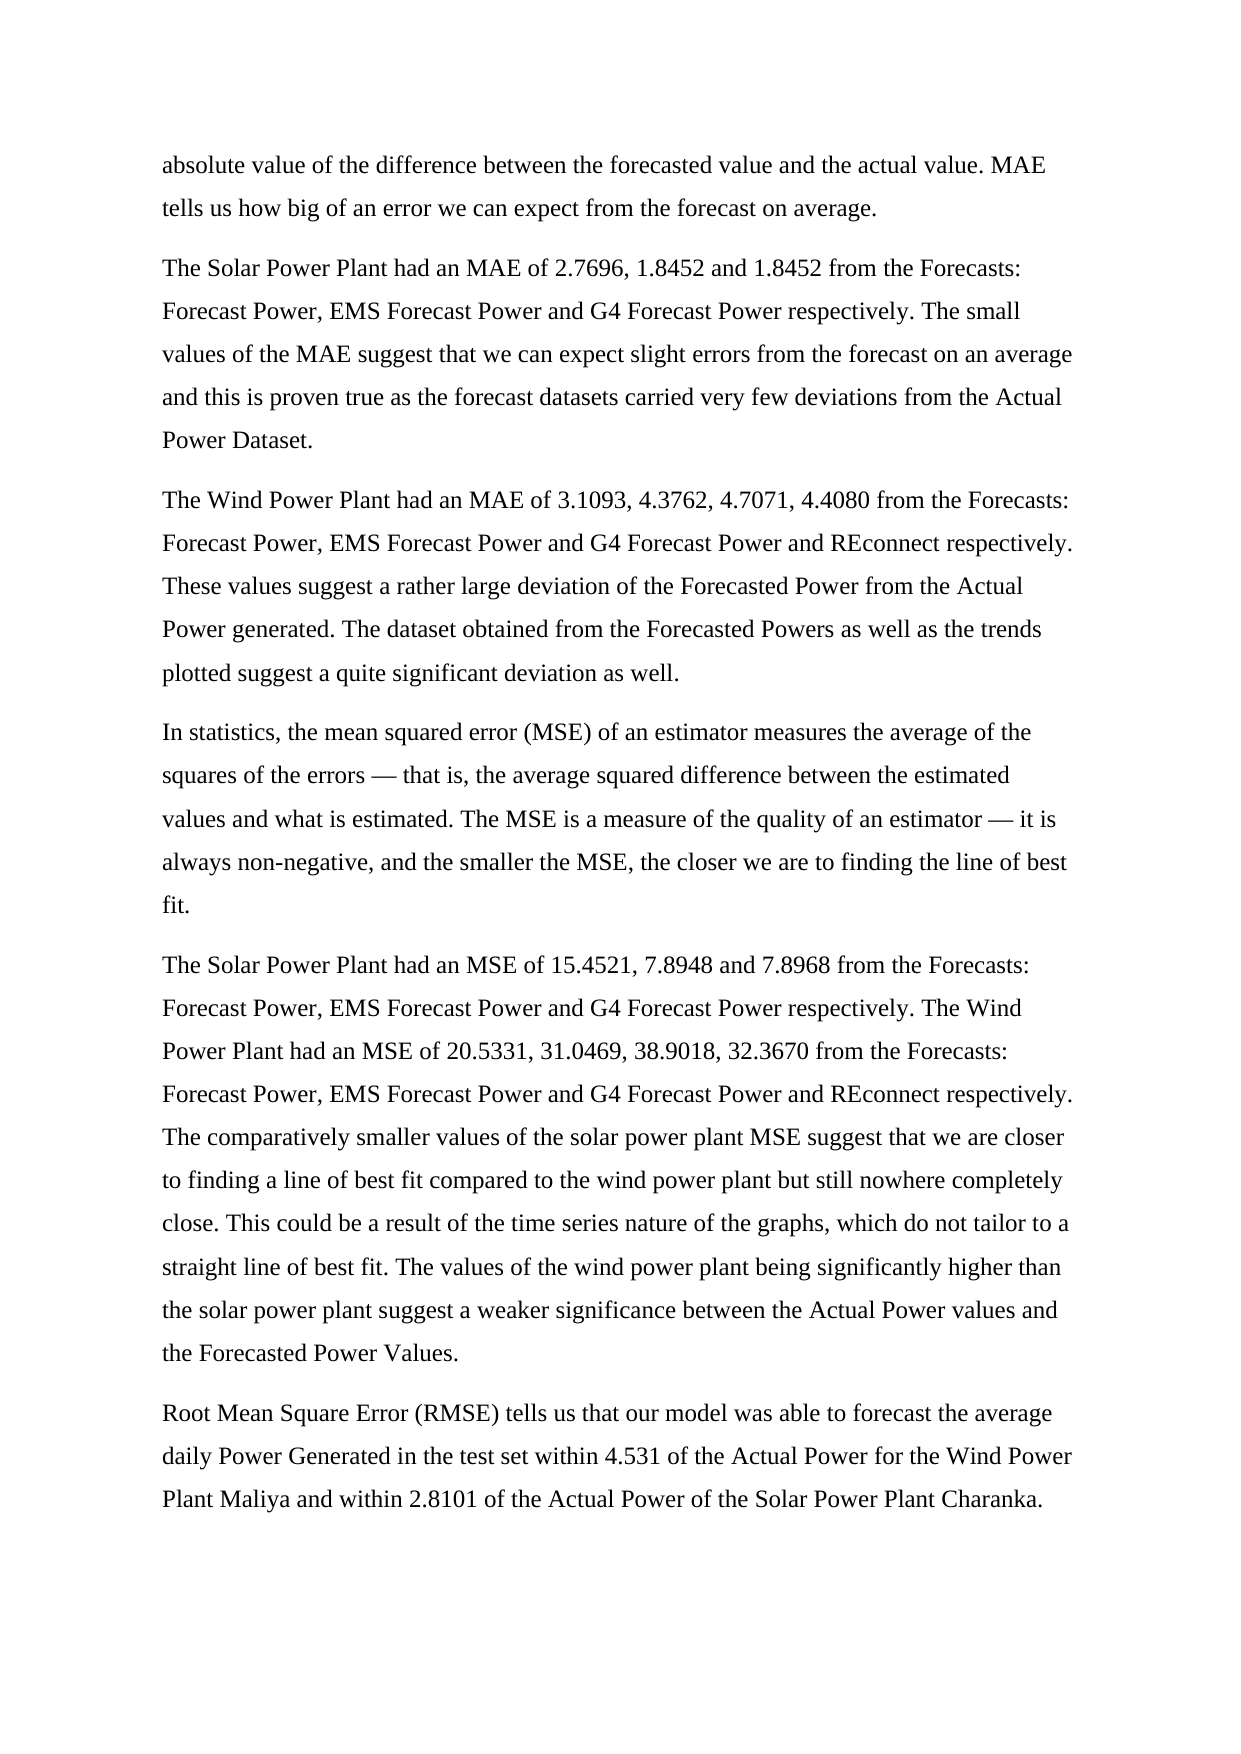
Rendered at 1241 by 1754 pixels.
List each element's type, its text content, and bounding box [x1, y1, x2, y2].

text The Solar Power Plant had an MSE of 15.4521, 7.8948 and 7.8968 from the Forecasts: Forecast Power, EMS Forecast Power and G4 Forecast Power respectively. The Wind Power Plant had an MSE of 20.5331, 31.0469, 38.9018, 32.3670 from the Forecasts: Forecast Power, EMS Forecast Power and G4 Forecast Power and REconnect respectively. The comparatively smaller values of the solar power plant MSE suggest that we are closer to finding a line of best fit compared to the wind power plant but still nowhere completely close. This could be a result of the time series nature of the graphs, which do not tailor to a straight line of best fit. The values of the wind power plant being significantly higher than the solar power plant suggest a weaker significance between the Actual Power values and the Forecasted Power Values. [162, 950, 1078, 1367]
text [162, 150, 1078, 222]
text The Solar Power Plant had an MAE of 2.7696, 1.8452 and 1.8452 from the Forecasts: Forecast Power, EMS Forecast Power and G4 Forecast Power respectively. The small values of the MAE suggest that we can expect slight errors from the forecast on an average and this is proven true as the forecast datasets carried very few deviations from the Actual Power Dataset. [162, 253, 1078, 454]
text In statistics, the mean squared error (MSE) of an estimator measures the average of the squares of the errors — that is, the average squared difference between the estimated values and what is estimated. The MSE is a measure of the quality of an estimator — it is always non-negative, and the smaller the MSE, the closer we are to finding the line of best fit. [162, 717, 1078, 919]
text Root Mean Square Error (RMSE) tells us that our model was able to forecast the average daily Power Generated in the test set within 4.531 of the Actual Power for the Wind Power Plant Maliya and within 2.8101 of the Actual Power of the Solar Power Plant Charanka. [162, 1398, 1078, 1513]
text The Wind Power Plant had an MAE of 3.1093, 4.3762, 4.7071, 4.4080 from the Forecasts: Forecast Power, EMS Forecast Power and G4 Forecast Power and REconnect respectively. These values suggest a rather large deviation of the Forecasted Power from the Actual Power generated. The dataset obtained from the Forecasted Powers as well as the trends plotted suggest a quite significant deviation as well. [162, 485, 1078, 686]
